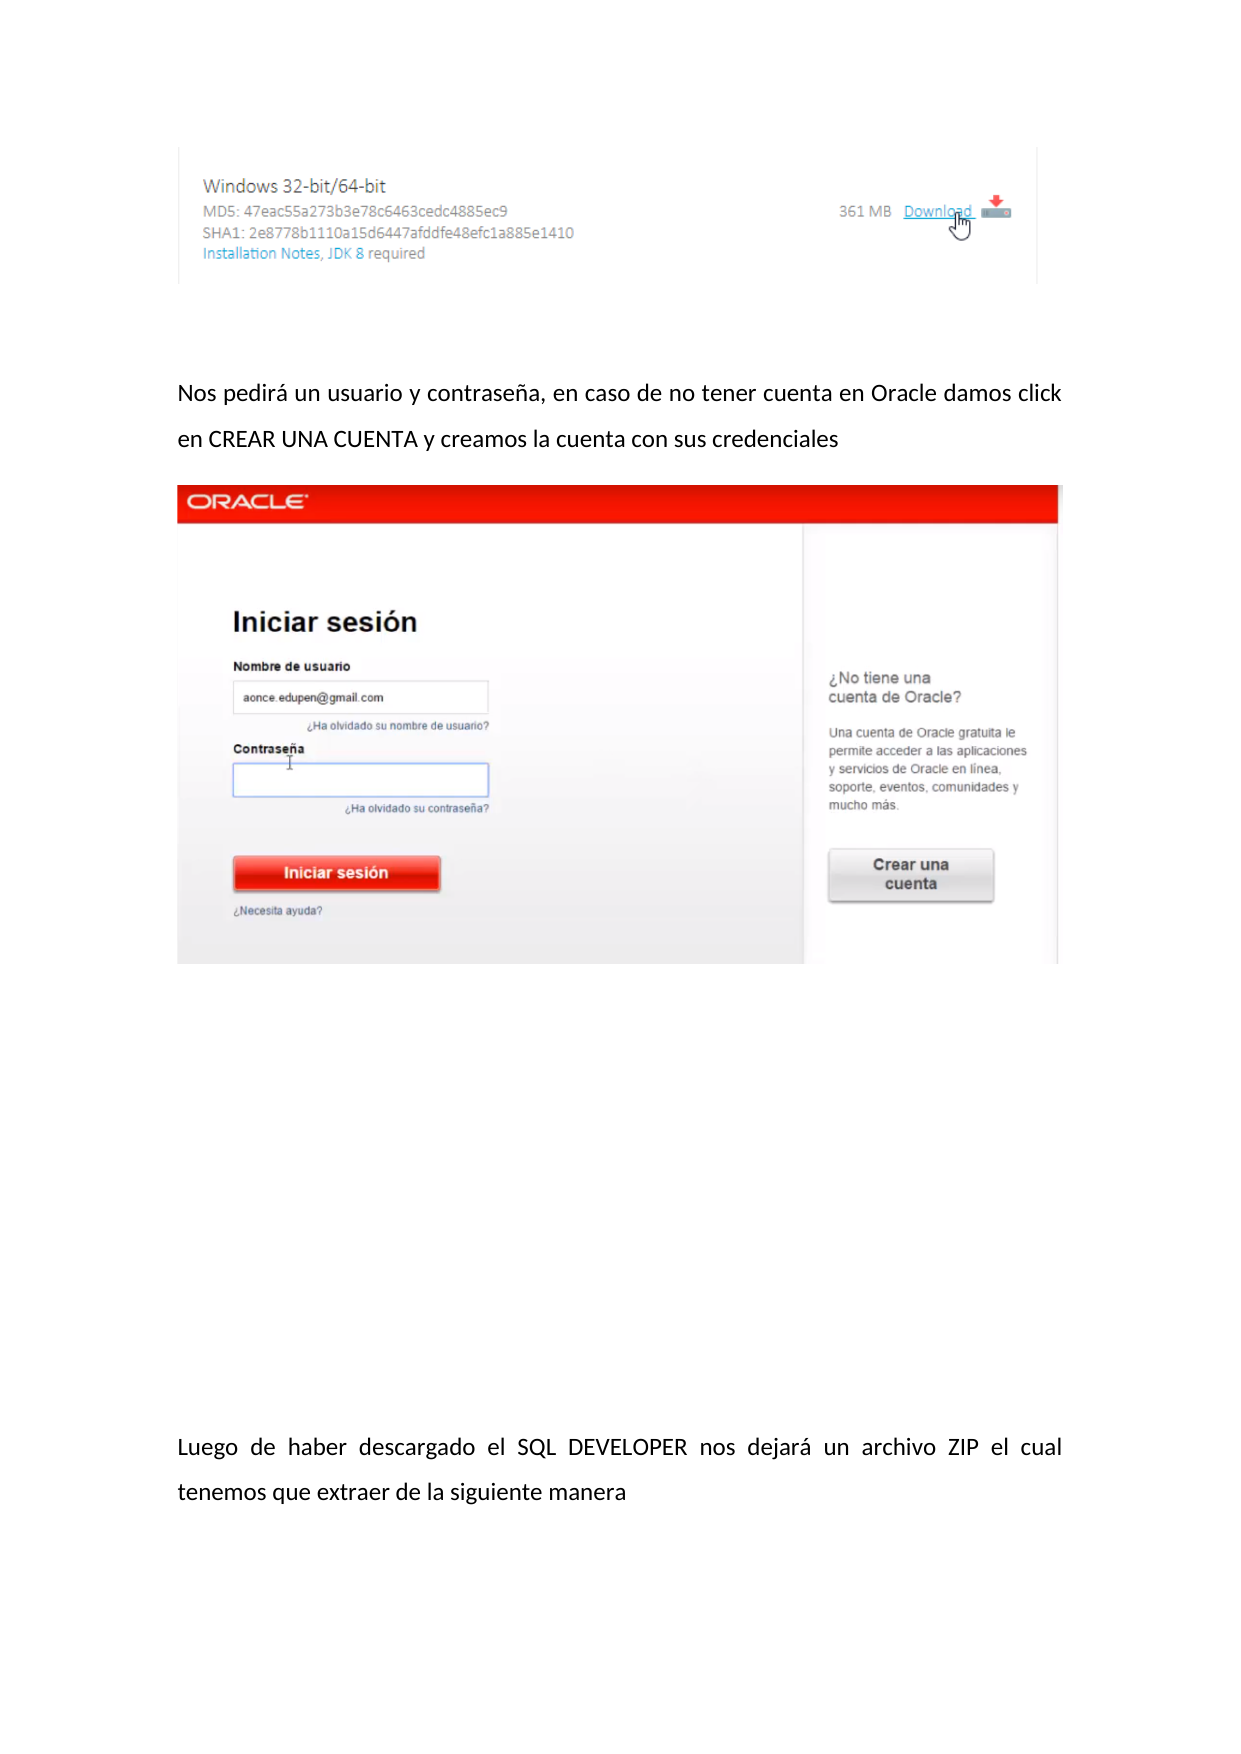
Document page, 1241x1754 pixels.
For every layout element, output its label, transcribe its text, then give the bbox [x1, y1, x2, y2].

text Nos pedirá un usuario y contraseña, en caso de no tener cuenta en Oracle damos click en CREAR UNA CUENTA y creamos la cuenta con sus credenciales [177, 377, 1063, 453]
picture [177, 147, 1063, 284]
text Luego de haber descargado el SQL DEVELOPER nos dejará un archivo ZIP el cual tenemos que extraer de la siguiente manera [177, 1431, 1063, 1507]
picture [177, 485, 1063, 964]
